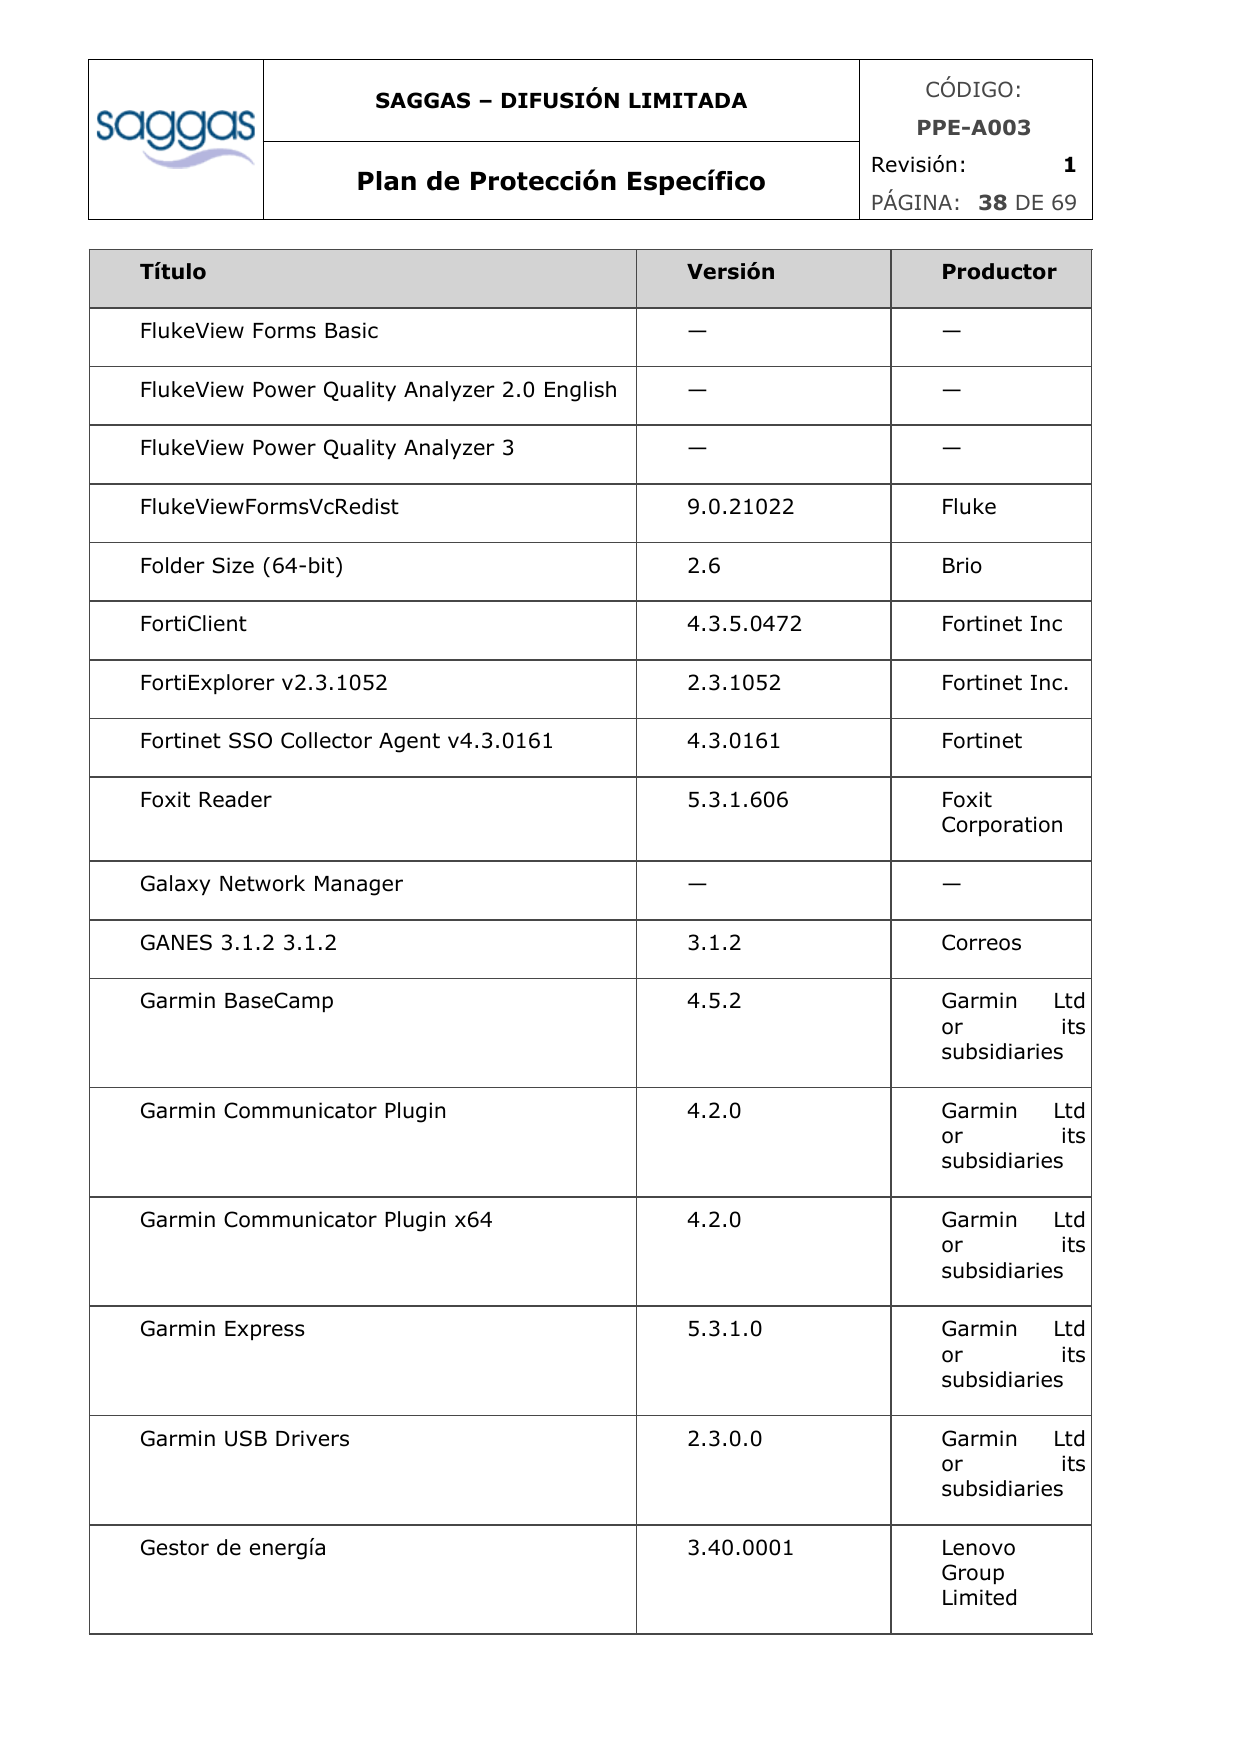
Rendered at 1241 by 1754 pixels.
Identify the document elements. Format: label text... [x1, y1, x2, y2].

table_cell — [637, 426, 890, 483]
table_cell 5.3.1.0 [637, 1307, 890, 1414]
table_header Título [90, 250, 636, 307]
table_cell Foxit Corporation [892, 778, 1091, 860]
table_cell Garmin Ltd or its subsidiaries [892, 979, 1091, 1087]
table_cell 4.3.0161 [637, 719, 890, 776]
table_cell 3.1.2 [637, 921, 890, 977]
table_cell GANES 3.1.2 3.1.2 [90, 921, 636, 977]
table_cell 5.3.1.606 [637, 778, 890, 860]
table_cell Garmin Ltd or its subsidiaries [892, 1416, 1091, 1524]
picture [96, 110, 255, 169]
table_cell — [637, 367, 890, 424]
table_cell Brio [892, 543, 1091, 600]
table_header Productor [892, 250, 1091, 307]
table_cell Garmin Express [90, 1307, 636, 1414]
table_cell — [637, 862, 890, 919]
table_cell Correos [892, 921, 1091, 977]
table_cell Fortinet Inc [892, 602, 1091, 659]
table_cell 4.2.0 [637, 1088, 890, 1196]
table_cell FortiExplorer v2.3.1052 [90, 661, 636, 718]
table_cell Garmin Ltd or its subsidiaries [892, 1088, 1091, 1196]
table_cell Garmin Ltd or its subsidiaries [892, 1307, 1091, 1414]
table_cell FlukeView Power Quality Analyzer 3 [90, 426, 636, 483]
table_cell 4.5.2 [637, 979, 890, 1087]
table_cell — [892, 426, 1091, 483]
table_cell Foxit Reader [90, 778, 636, 860]
table_cell 2.6 [637, 543, 890, 600]
table_cell 3.40.0001 [637, 1526, 890, 1633]
table_cell Fortinet [892, 719, 1091, 776]
table_cell Folder Size (64-bit) [90, 543, 636, 600]
table_cell — [637, 309, 890, 366]
table_cell Fortinet Inc. [892, 661, 1091, 718]
table_cell — [892, 309, 1091, 366]
table_cell — [892, 367, 1091, 424]
table_cell FlukeViewFormsVcRedist [90, 485, 636, 542]
table_cell 2.3.0.0 [637, 1416, 890, 1524]
table_cell 4.3.5.0472 [637, 602, 890, 659]
table_cell Garmin Ltd or its subsidiaries [892, 1198, 1091, 1305]
table_cell Fluke [892, 485, 1091, 542]
table_cell FlukeView Power Quality Analyzer 2.0 English [90, 367, 636, 424]
table_cell Lenovo Group Limited [892, 1526, 1091, 1633]
table_cell Garmin Communicator Plugin [90, 1088, 636, 1196]
table_header Versión [637, 250, 890, 307]
table_cell FortiClient [90, 602, 636, 659]
table_cell FlukeView Forms Basic [90, 309, 636, 366]
table_cell Gestor de energía [90, 1526, 636, 1633]
table_cell Fortinet SSO Collector Agent v4.3.0161 [90, 719, 636, 776]
table_cell Garmin USB Drivers [90, 1416, 636, 1524]
table_cell Garmin Communicator Plugin x64 [90, 1198, 636, 1305]
table_cell — [892, 862, 1091, 919]
table_cell Garmin BaseCamp [90, 979, 636, 1087]
table_cell 2.3.1052 [637, 661, 890, 718]
table_cell 9.0.21022 [637, 485, 890, 542]
table_cell 4.2.0 [637, 1198, 890, 1305]
table_cell Galaxy Network Manager [90, 862, 636, 919]
